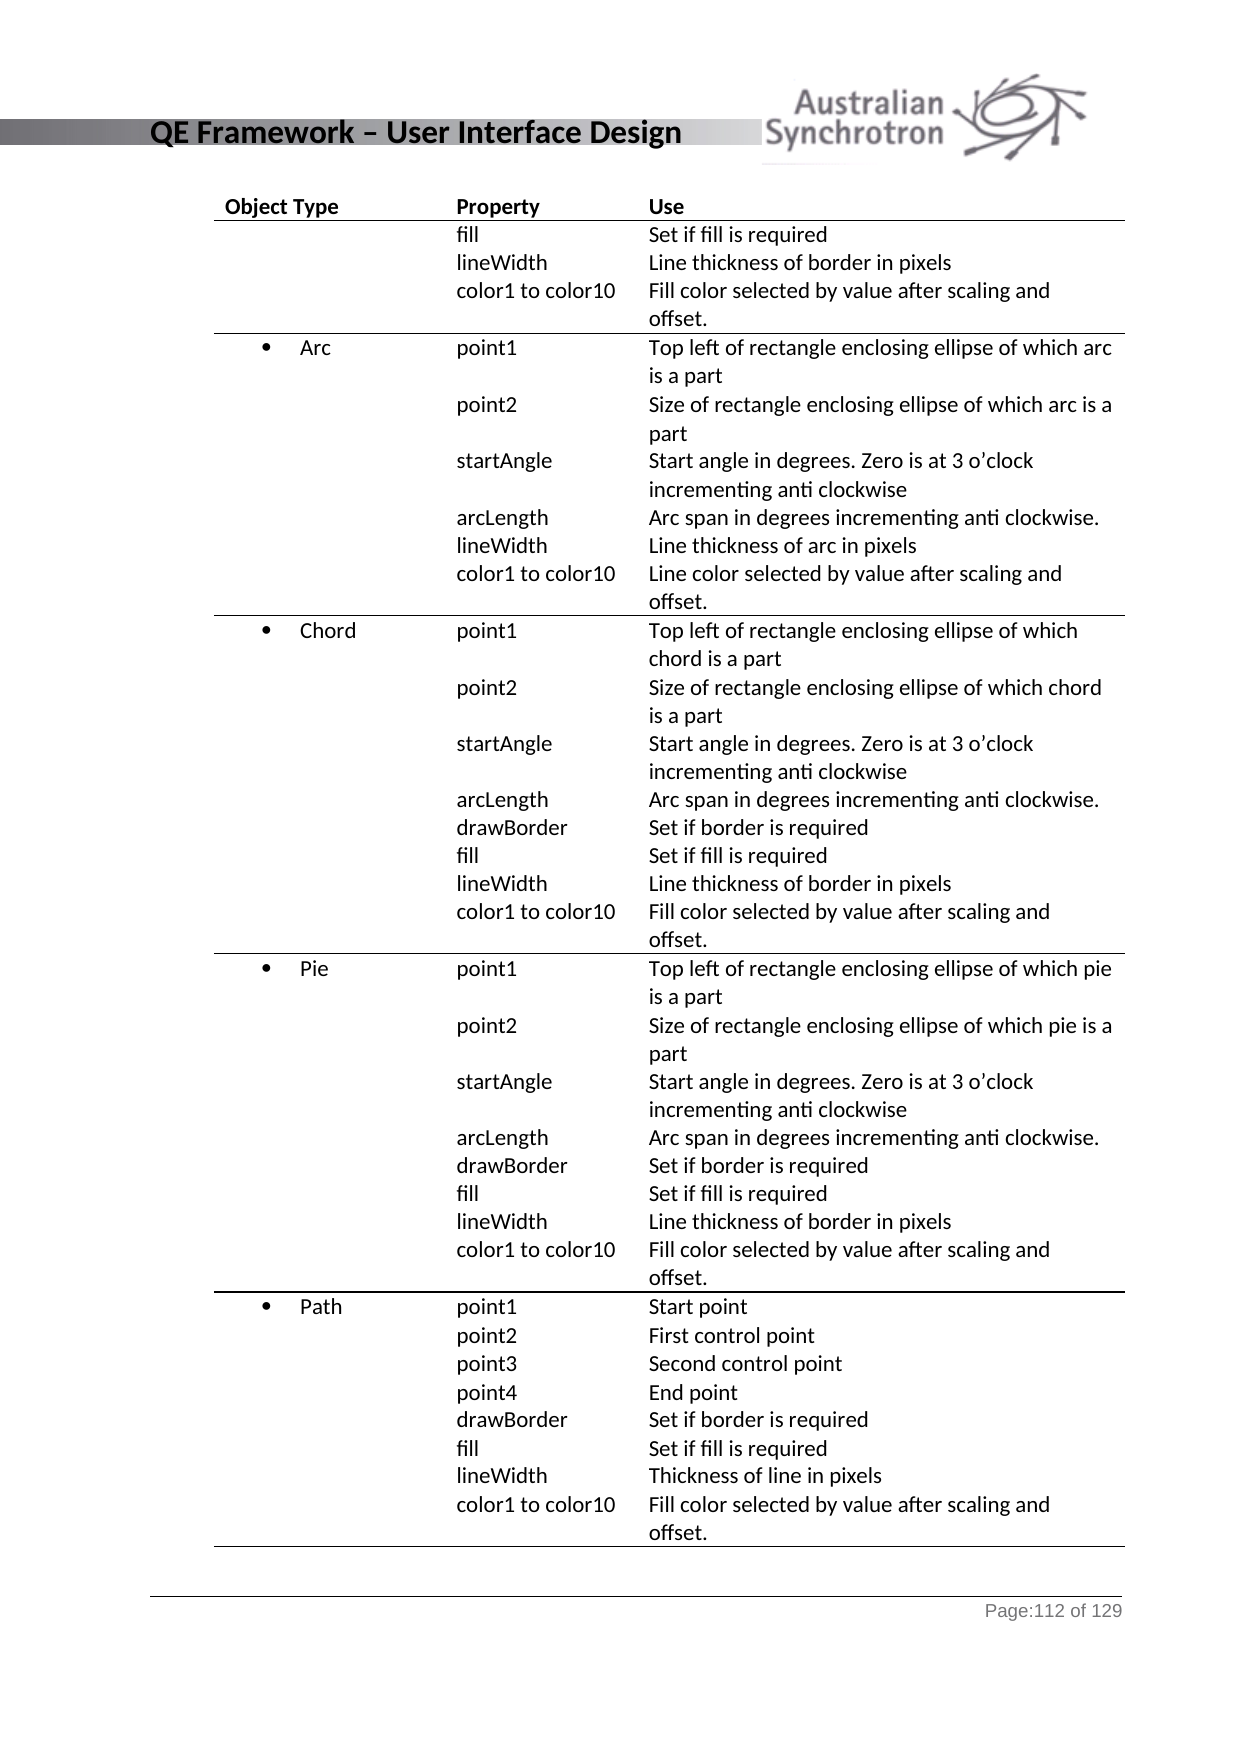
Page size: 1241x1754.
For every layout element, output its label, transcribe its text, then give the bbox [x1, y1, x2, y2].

table_cell point1 [445, 1293, 637, 1321]
table_cell Top left of rectangle enclosing ellipse of which chord is a part [637, 616, 1124, 672]
table_cell Set if border is required [637, 1406, 1124, 1434]
table_cell Line thickness of border in pixels [637, 869, 1124, 897]
table_cell point2 [445, 1010, 637, 1067]
table_cell Set if border is required [637, 1151, 1124, 1179]
table_cell Arc span in degrees incrementing anti clockwise. [637, 785, 1124, 813]
table_cell Start angle in degrees. Zero is at 3 o’clock incrementing anti clockwise [637, 447, 1124, 503]
table_cell Size of rectangle enclosing ellipse of which arc is a part [637, 390, 1124, 447]
table_cell arcLength [445, 1123, 637, 1151]
table_cell Fill color selected by value after scaling and offset. [637, 1490, 1124, 1546]
table_cell Arc span in degrees incrementing anti clockwise. [637, 503, 1124, 531]
table_cell drawBorder [445, 813, 637, 841]
picture [155, 125, 168, 140]
table_cell Pie [214, 954, 445, 1291]
table_cell Line color selected by value after scaling and offset. [637, 559, 1124, 615]
table_cell color1 to color10 [445, 1490, 637, 1546]
table_cell Start angle in degrees. Zero is at 3 o’clock incrementing anti clockwise [637, 1067, 1124, 1123]
table_cell lineWidth [445, 1208, 637, 1235]
table_cell Set if fill is required [637, 841, 1124, 869]
table_cell fill [445, 1179, 637, 1207]
table_cell Line thickness of arc in pixels [637, 531, 1124, 559]
table_cell Arc [214, 334, 445, 615]
table_cell Chord [214, 616, 445, 953]
table_cell color1 to color10 [445, 276, 637, 332]
table_header Object Type [214, 193, 445, 220]
table_cell Set if fill is required [637, 221, 1124, 248]
table_cell Fill color selected by value after scaling and offset. [637, 1235, 1124, 1291]
table_cell Set if fill is required [637, 1434, 1124, 1462]
table_cell Line thickness of border in pixels [637, 249, 1124, 276]
table_cell startAngle [445, 1067, 637, 1123]
table_cell fill [445, 1434, 637, 1462]
table_header Property [445, 193, 637, 220]
table_cell Set if fill is required [637, 1179, 1124, 1207]
table_cell End point [637, 1378, 1124, 1406]
table_cell lineWidth [445, 1462, 637, 1490]
table_cell arcLength [445, 785, 637, 813]
table_cell Line thickness of border in pixels [637, 1208, 1124, 1235]
table_cell point1 [445, 616, 637, 672]
table_cell drawBorder [445, 1406, 637, 1434]
table_cell drawBorder [445, 1151, 637, 1179]
table_cell arcLength [445, 503, 637, 531]
table_cell Thickness of line in pixels [637, 1462, 1124, 1490]
table_cell point2 [445, 1321, 637, 1349]
table_cell fill [445, 221, 637, 248]
table_cell Path [214, 1293, 445, 1546]
table_cell startAngle [445, 729, 637, 785]
table_cell point1 [445, 334, 637, 389]
table_cell color1 to color10 [445, 1235, 637, 1291]
table_cell Fill color selected by value after scaling and offset. [637, 276, 1124, 332]
table_cell Top left of rectangle enclosing ellipse of which pie is a part [637, 954, 1124, 1010]
picture [0, 73, 1090, 165]
table_cell fill [445, 841, 637, 869]
table_cell lineWidth [445, 869, 637, 897]
table_cell lineWidth [445, 531, 637, 559]
table_cell Fill color selected by value after scaling and offset. [637, 897, 1124, 953]
table_cell Set if border is required [637, 813, 1124, 841]
table_header Use [637, 193, 1124, 220]
table_cell Top left of rectangle enclosing ellipse of which arc is a part [637, 334, 1124, 389]
table_cell First control point [637, 1321, 1124, 1349]
table_cell Second control point [637, 1350, 1124, 1378]
table_cell point2 [445, 672, 637, 729]
table_cell point2 [445, 390, 637, 447]
table_cell point1 [445, 954, 637, 1010]
table_cell color1 to color10 [445, 897, 637, 953]
table_cell lineWidth [445, 249, 637, 276]
table_cell startAngle [445, 447, 637, 503]
table_cell color1 to color10 [445, 559, 637, 615]
table_cell Start angle in degrees. Zero is at 3 o’clock incrementing anti clockwise [637, 729, 1124, 785]
table_cell point4 [445, 1378, 637, 1406]
table_cell point3 [445, 1350, 637, 1378]
table_cell Start point [637, 1293, 1124, 1321]
table_cell Size of rectangle enclosing ellipse of which pie is a part [637, 1010, 1124, 1067]
table_cell Size of rectangle enclosing ellipse of which chord is a part [637, 672, 1124, 729]
table_cell Arc span in degrees incrementing anti clockwise. [637, 1123, 1124, 1151]
